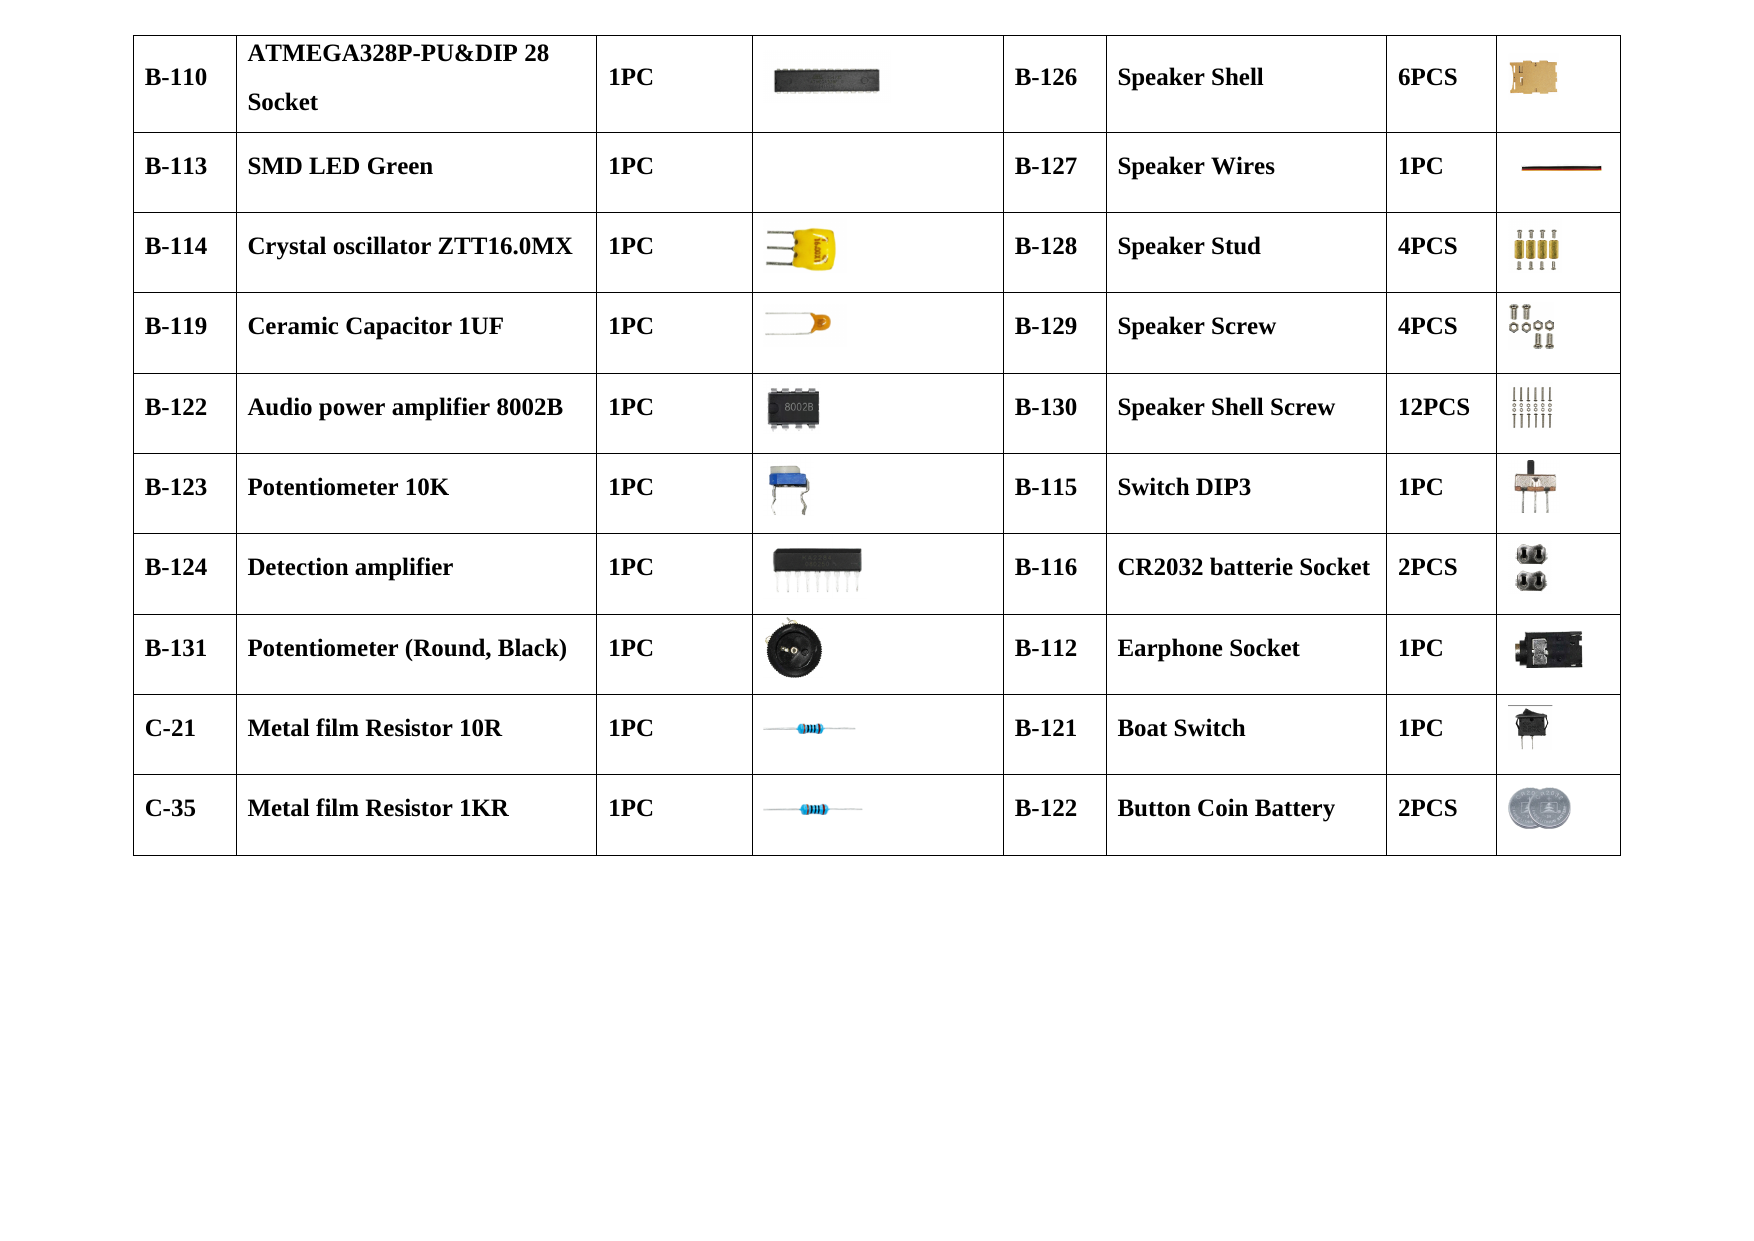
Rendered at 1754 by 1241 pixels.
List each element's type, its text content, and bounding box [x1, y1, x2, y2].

table_cell 1PC [597, 615, 752, 694]
table_cell B-116 [1004, 534, 1106, 613]
table_cell 1PC [1387, 454, 1496, 533]
table_cell Boat Switch [1107, 695, 1386, 774]
table_cell B-113 [134, 133, 236, 212]
picture [1508, 144, 1614, 186]
table_cell B-122 [1004, 775, 1106, 854]
table_cell 6PCS [1387, 36, 1496, 132]
picture [1508, 787, 1571, 829]
picture [764, 305, 846, 346]
picture [1508, 302, 1554, 350]
table_cell 4PCS [1387, 293, 1496, 373]
table_cell Potentiometer 10K [237, 454, 596, 533]
table_cell 1PC [597, 133, 752, 212]
table_cell 2PCS [1387, 534, 1496, 613]
table_cell Speaker Screw [1107, 293, 1386, 373]
table_cell Metal film Resistor 1KR [237, 775, 596, 854]
picture [763, 790, 863, 826]
table_cell 1PC [597, 454, 752, 533]
table_cell B-123 [134, 454, 236, 533]
table_cell [753, 36, 1003, 132]
table_cell Ceramic Capacitor 1UF [237, 293, 596, 373]
table_cell 1PC [597, 293, 752, 373]
table_cell 1PC [597, 534, 752, 613]
table_cell 12PCS [1387, 374, 1496, 453]
picture [763, 50, 891, 103]
table_cell [753, 374, 1003, 453]
table_cell 1PC [597, 775, 752, 854]
picture [1508, 620, 1590, 674]
table_cell [1497, 454, 1620, 533]
table_cell [753, 695, 1003, 774]
table_cell [753, 534, 1003, 613]
picture [764, 219, 846, 272]
table_cell ATMEGA328P-PU&DIP 28 Socket [237, 36, 596, 132]
table_cell [1497, 36, 1620, 132]
table_cell [753, 454, 1003, 533]
table_cell B-126 [1004, 36, 1106, 132]
table_cell B-110 [134, 36, 236, 132]
picture [1508, 382, 1553, 430]
table_cell B-114 [134, 213, 236, 292]
table_cell [753, 775, 1003, 854]
table_cell Button Coin Battery [1107, 775, 1386, 854]
table_cell B-129 [1004, 293, 1106, 373]
table_cell Speaker Wires [1107, 133, 1386, 212]
table_cell B-115 [1004, 454, 1106, 533]
table_cell [753, 615, 1003, 694]
table_cell 4PCS [1387, 213, 1496, 292]
table_cell 1PC [1387, 615, 1496, 694]
table_cell 1PC [597, 695, 752, 774]
table_cell Earphone Socket [1107, 615, 1386, 694]
table_cell B-124 [134, 534, 236, 613]
table_cell B-128 [1004, 213, 1106, 292]
table_cell [753, 293, 1003, 373]
picture [763, 457, 814, 516]
table_cell C-21 [134, 695, 236, 774]
table_cell Speaker Shell Screw [1107, 374, 1386, 453]
table_cell [753, 133, 1003, 212]
picture [1508, 460, 1560, 513]
table_cell 1PC [597, 36, 752, 132]
table_cell Switch DIP3 [1107, 454, 1386, 533]
table_cell [1497, 534, 1620, 613]
table_cell Audio power amplifier 8002B [237, 374, 596, 453]
table_cell 1PC [1387, 133, 1496, 212]
table_cell 1PC [597, 374, 752, 453]
picture [1508, 218, 1562, 273]
table_cell Detection amplifier [237, 534, 596, 613]
table_cell SMD LED Green [237, 133, 596, 212]
table_cell B-130 [1004, 374, 1106, 453]
table_cell B-127 [1004, 133, 1106, 212]
table_cell [753, 213, 1003, 292]
table_cell 1PC [597, 213, 752, 292]
table_cell Speaker Shell [1107, 36, 1386, 132]
table_cell Speaker Stud [1107, 213, 1386, 292]
picture [1508, 540, 1553, 594]
table_cell B-112 [1004, 615, 1106, 694]
table_cell B-131 [134, 615, 236, 694]
table_cell Crystal oscillator ZTT16.0MX [237, 213, 596, 292]
table_cell [1497, 615, 1620, 694]
table_cell B-121 [1004, 695, 1106, 774]
table_cell Metal film Resistor 10R [237, 695, 596, 774]
picture [1508, 705, 1553, 750]
picture [763, 616, 824, 678]
picture [1508, 53, 1559, 100]
table_cell [1497, 775, 1620, 854]
table_cell [1497, 374, 1620, 453]
table_cell [1497, 133, 1620, 212]
table_cell B-119 [134, 293, 236, 373]
table_cell [1497, 695, 1620, 774]
table_cell CR2032 batterie Socket [1107, 534, 1386, 613]
table_cell Potentiometer (Round, Black) [237, 615, 596, 694]
table_cell [1497, 293, 1620, 373]
table_cell C-35 [134, 775, 236, 854]
picture [763, 711, 856, 744]
table_cell 2PCS [1387, 775, 1496, 854]
table_cell B-122 [134, 374, 236, 453]
table_cell 1PC [1387, 695, 1496, 774]
picture [763, 378, 822, 434]
picture [763, 535, 868, 599]
table_cell [1497, 213, 1620, 292]
